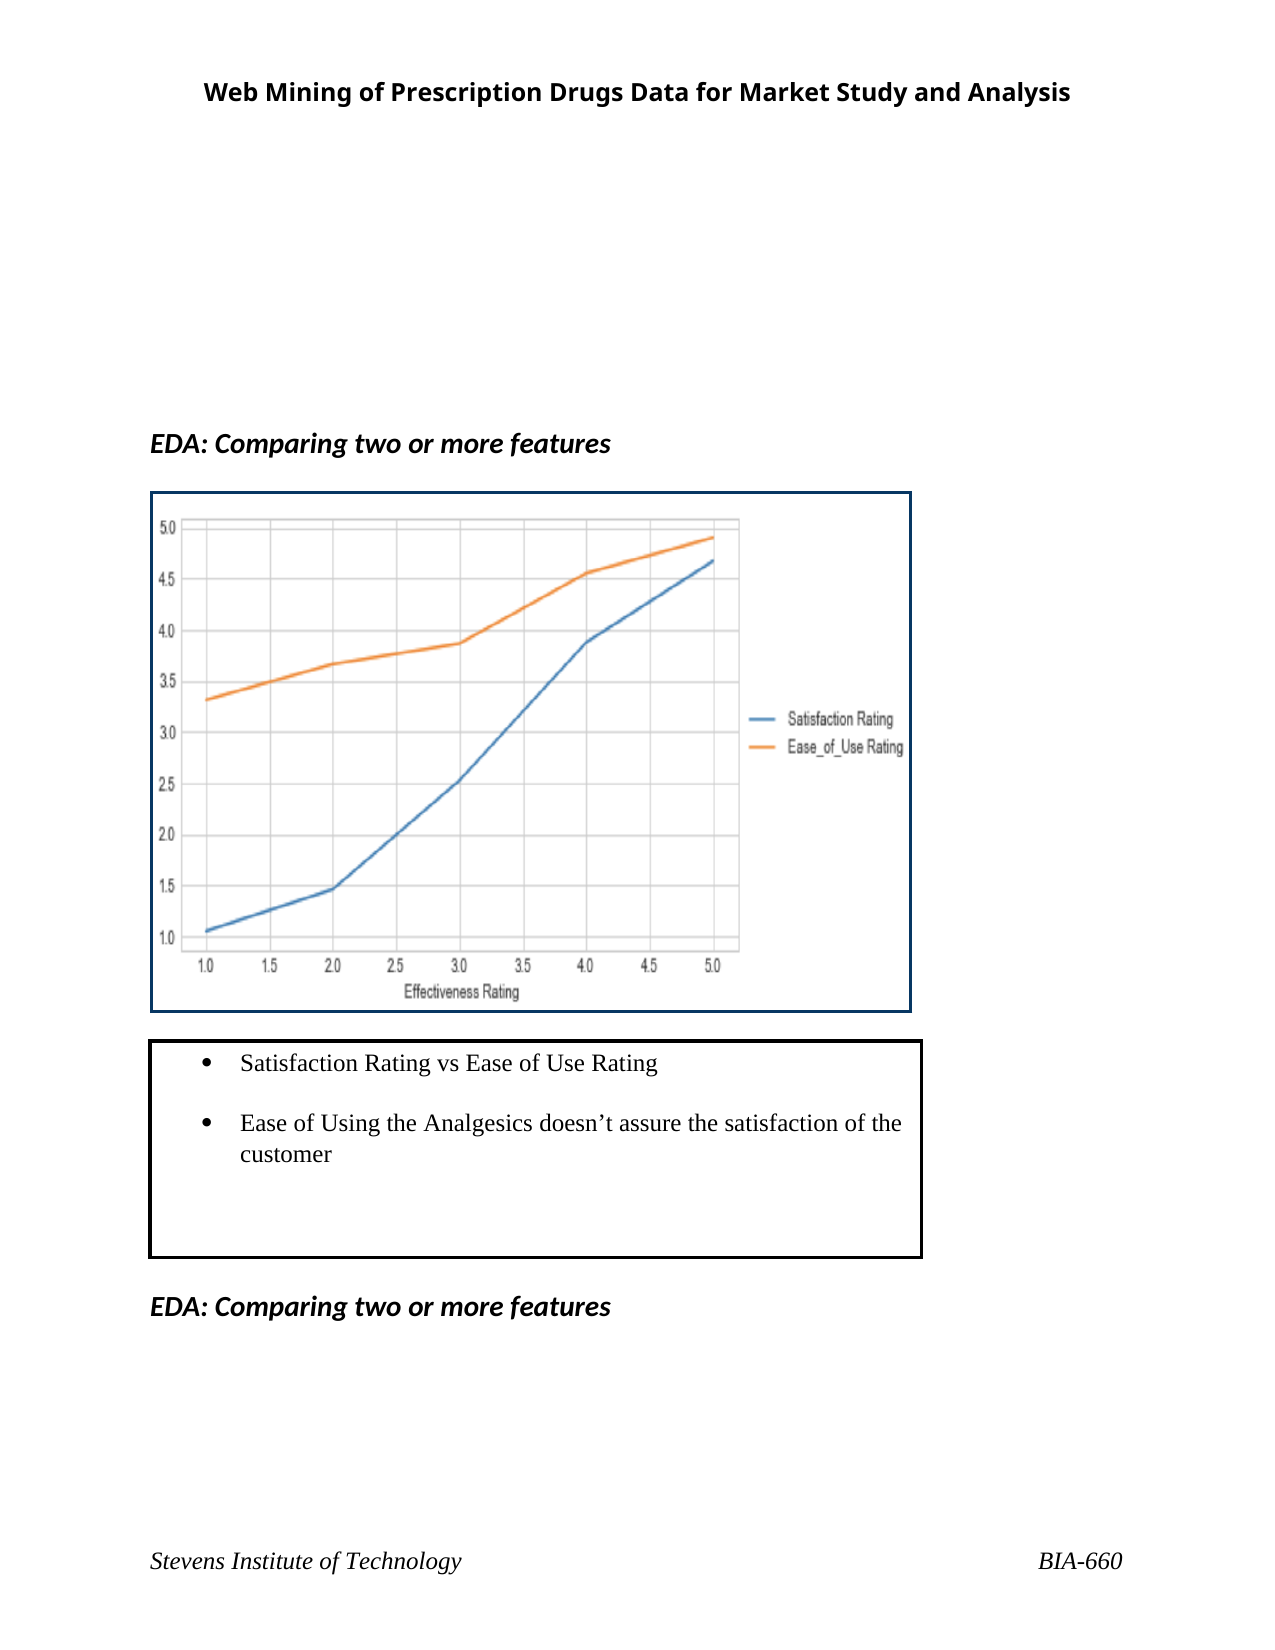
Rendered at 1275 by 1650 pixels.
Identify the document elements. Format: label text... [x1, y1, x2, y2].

text EDA: Comparing two or more features [150, 425, 1125, 460]
picture [153, 494, 909, 1010]
text EDA: Comparing two or more features [150, 1288, 1125, 1323]
